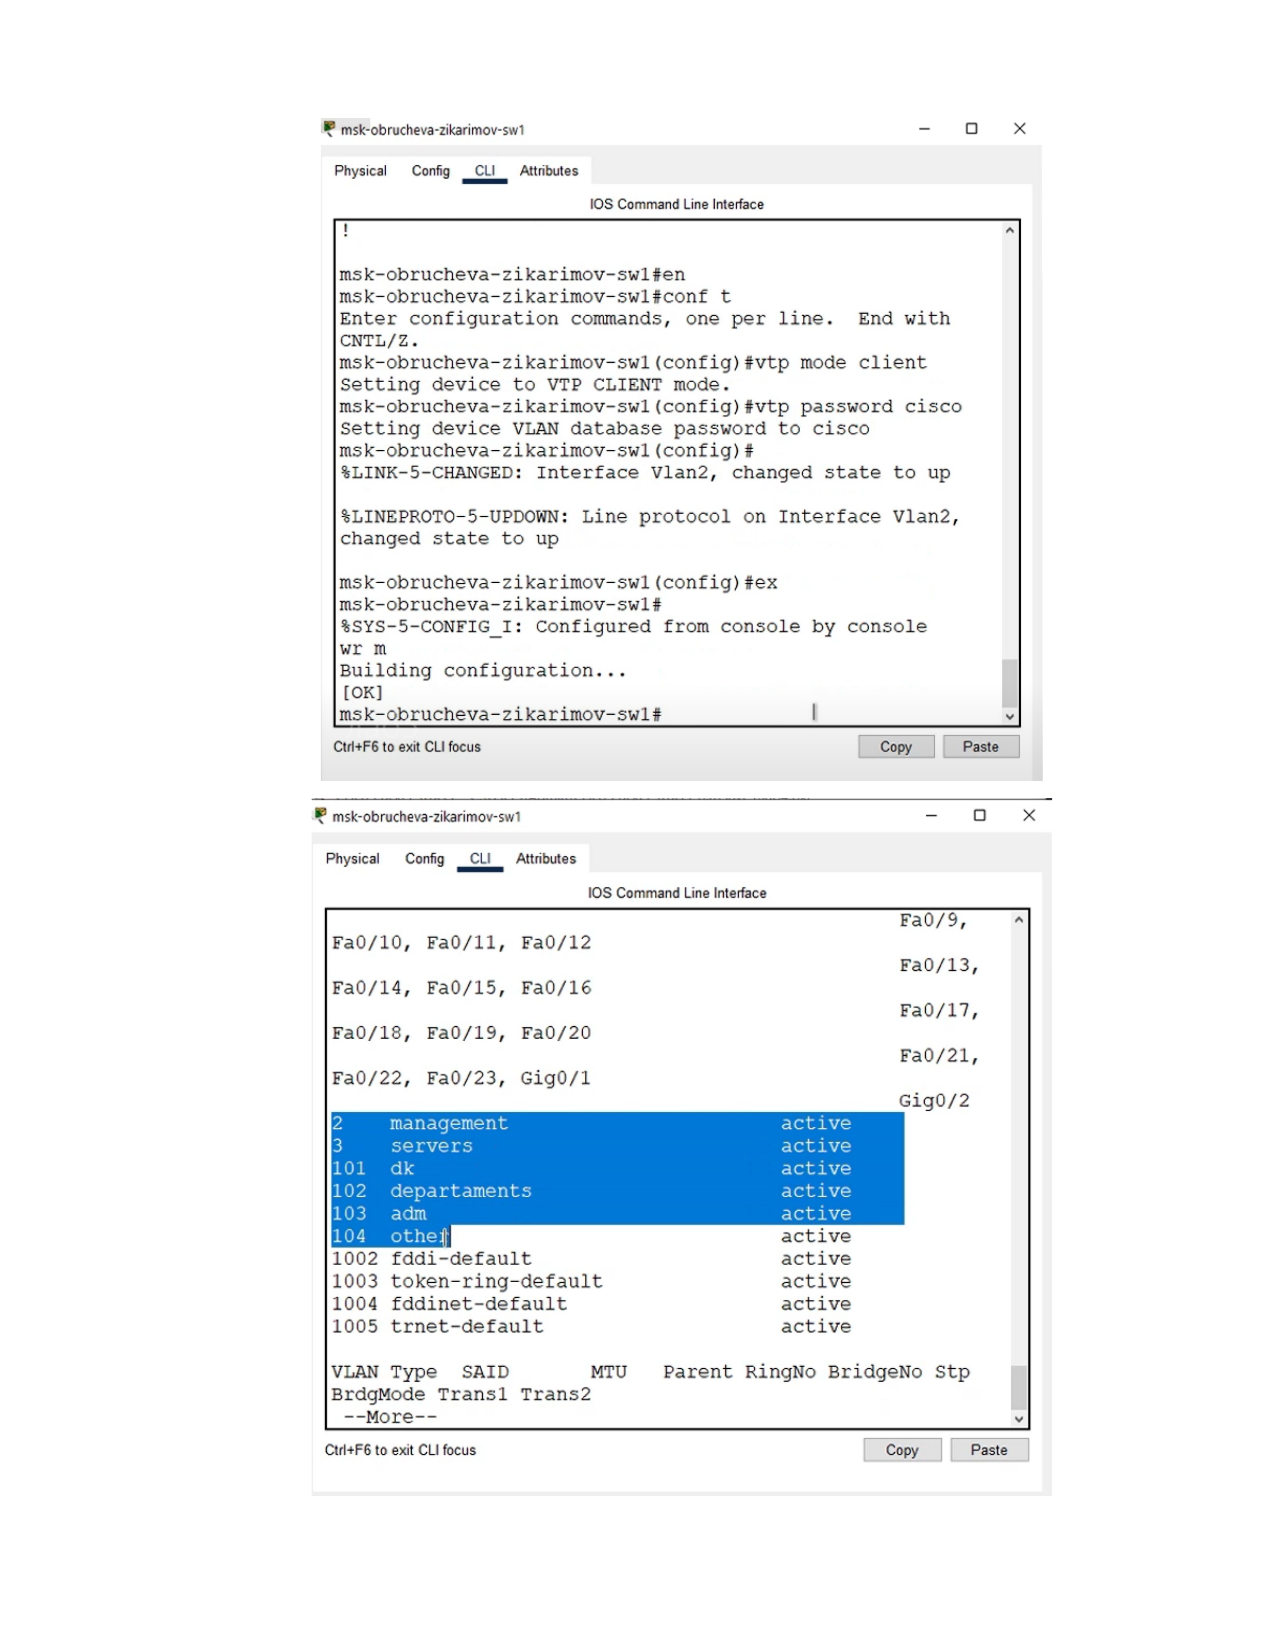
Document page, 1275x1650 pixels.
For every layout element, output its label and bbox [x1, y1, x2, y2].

picture [320, 118, 1043, 781]
picture [311, 798, 1053, 1496]
